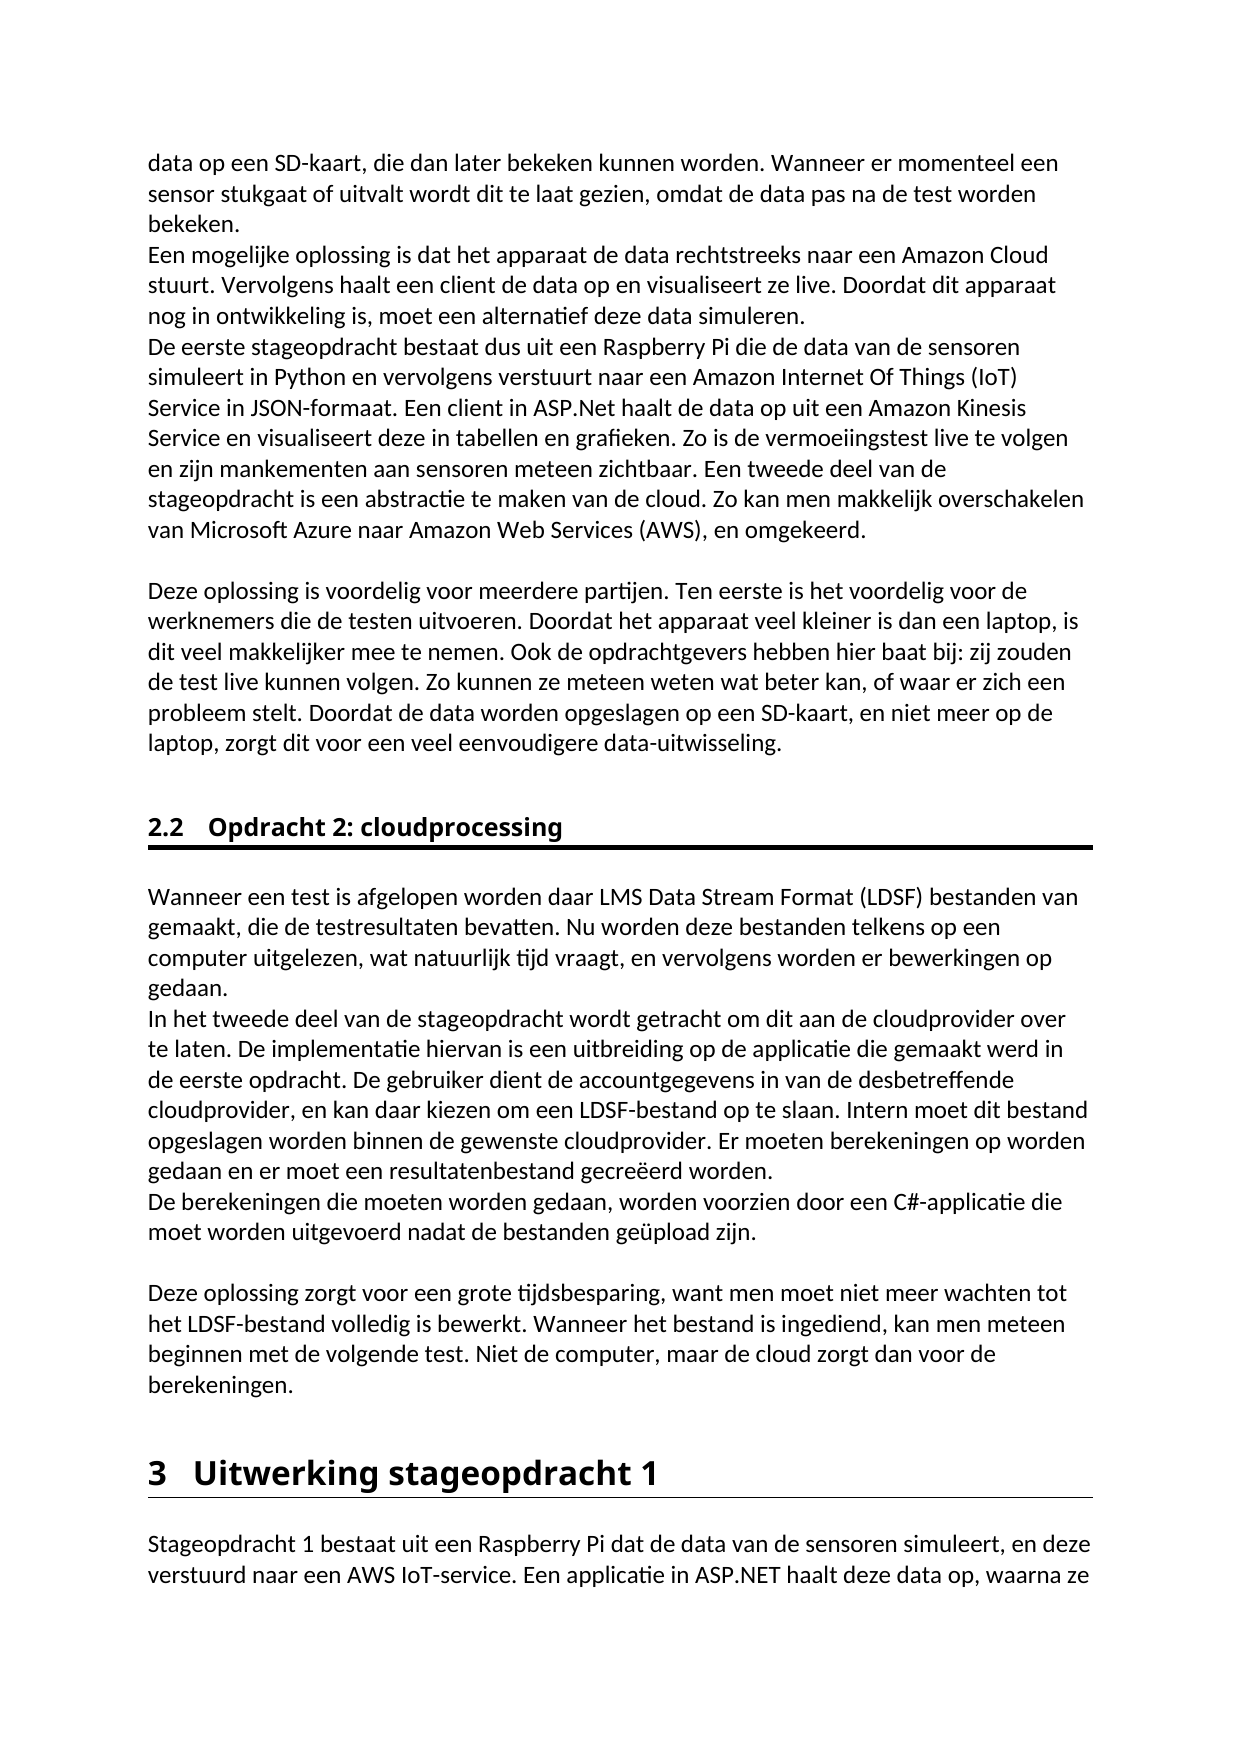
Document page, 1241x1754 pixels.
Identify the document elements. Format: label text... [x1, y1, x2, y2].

text Wanneer een test is afgelopen worden daar LMS Data Stream Format (LDSF) bestanden van gemaakt, die de testresultaten bevatten. Nu worden deze bestanden telkens op een computer uitgelezen, wat natuurlijk tijd vraagt, en vervolgens worden er bewerkingen op gedaan. [148, 881, 1093, 1003]
text Deze oplossing is voordelig voor meerdere partijen. Ten eerste is het voordelig voor de werknemers die de testen uitvoeren. Doordat het apparaat veel kleiner is dan een laptop, is dit veel makkelijker mee te nemen. Ook de opdrachtgevers hebben hier baat bij: zij zouden de test live kunnen volgen. Zo kunnen ze meteen weten wat beter kan, of waar er zich een probleem stelt. Doordat de data worden opgeslagen op een SD-kaart, en niet meer op de laptop, zorgt dit voor een veel eenvoudigere data-uitwisseling. [148, 575, 1093, 788]
subtitle Uitwerking stageopdracht 1 [148, 1449, 1093, 1497]
text Deze oplossing zorgt voor een grote tijdsbesparing, want men moet niet meer wachten tot het LDSF-bestand volledig is bewerkt. Wanneer het bestand is ingediend, kan men meteen beginnen met de volgende test. Niet de computer, maar de cloud zorgt dan voor de berekeningen. [148, 1277, 1093, 1399]
text In het tweede deel van de stageopdracht wordt getracht om dit aan de cloudprovider over te laten. De implementatie hiervan is een uitbreiding op de applicatie die gemaakt werd in de eerste opdracht. De gebruiker dient de accountgegevens in van de desbetreffende cloudprovider, en kan daar kiezen om een LDSF-bestand op te slaan. Intern moet dit bestand opgeslagen worden binnen de gewenste cloudprovider. Er moeten berekeningen op worden gedaan en er moet een resultatenbestand gecreëerd worden. [148, 1003, 1093, 1186]
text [148, 148, 1093, 331]
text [148, 1529, 1093, 1590]
subtitle Opdracht 2: cloudprocessing [148, 809, 1093, 845]
text De berekeningen die moeten worden gedaan, worden voorzien door een C#-applicatie die moet worden uitgevoerd nadat de bestanden geüpload zijn. [148, 1186, 1093, 1247]
text De eerste stageopdracht bestaat dus uit een Raspberry Pi die de data van de sensoren simuleert in Python en vervolgens verstuurt naar een Amazon Internet Of Things (IoT) Service in JSON-formaat. Een client in ASP.Net haalt de data op uit een Amazon Kinesis Service en visualiseert deze in tabellen en grafieken. Zo is de vermoeiingstest live te volgen en zijn mankementen aan sensoren meteen zichtbaar. Een tweede deel van de stageopdracht is een abstractie te maken van de cloud. Zo kan men makkelijk overschakelen van Microsoft Azure naar Amazon Web Services (AWS), en omgekeerd. [148, 331, 1093, 544]
